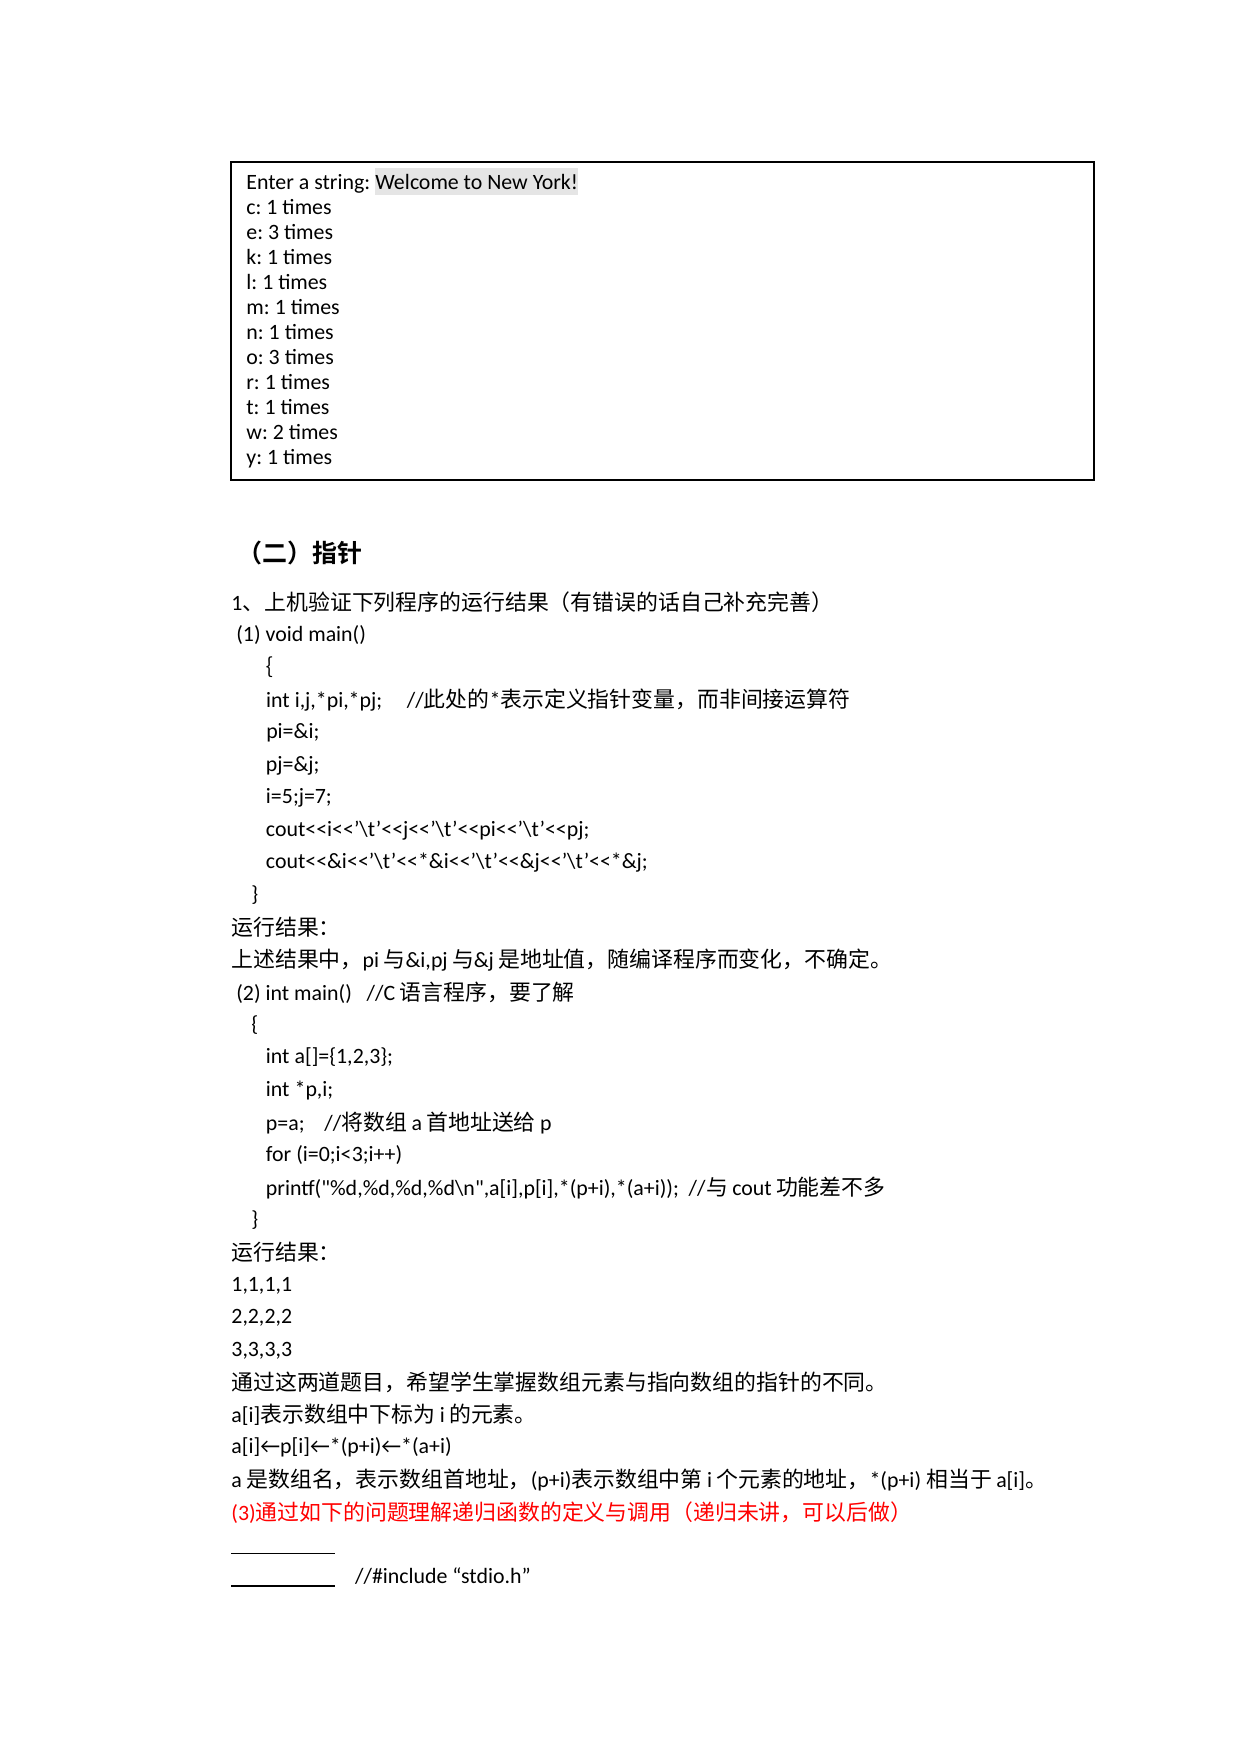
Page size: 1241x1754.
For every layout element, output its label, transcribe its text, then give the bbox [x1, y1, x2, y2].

text cout<<&i<<’\t’<<*&i<<’\t’<<&j<<’\t’<<*&j; [187, 844, 1053, 877]
text //#include “stdio.h” [187, 1559, 1053, 1592]
text pj=&j; [187, 747, 1053, 779]
text } [187, 1202, 1053, 1234]
text a[i]←p[i]←*(p+i)←*(a+i) [187, 1429, 1053, 1462]
text a[i]表示数组中下标为i的元素。 [187, 1397, 1053, 1429]
text } [187, 877, 1053, 909]
text 3,3,3,3 [187, 1332, 1053, 1364]
text { [187, 1007, 1053, 1039]
text 1、上机验证下列程序的运行结果（有错误的话自己补充完善） [187, 584, 1053, 617]
text cout<<i<<’\t’<<j<<’\t’<<pi<<’\t’<<pj; [187, 812, 1053, 844]
text 运行结果： [187, 909, 1053, 942]
text 通过这两道题目，希望学生掌握数组元素与指向数组的指针的不同。 [187, 1364, 1053, 1397]
text int a[]={1,2,3}; [187, 1039, 1053, 1072]
text i=5;j=7; [187, 779, 1053, 812]
text ｛ [187, 649, 1053, 682]
text 上述结果中，pi与&i,pj与&j是地址值，随编译程序而变化，不确定。 [187, 942, 1053, 974]
text (1) void main() [187, 617, 1053, 649]
text (2) int main() //C语言程序，要了解 [187, 974, 1053, 1007]
text 2,2,2,2 [187, 1299, 1053, 1332]
text int i,j,*pi,*pj; //此处的*表示定义指针变量，而非间接运算符 [187, 682, 1053, 714]
text 运行结果： [187, 1234, 1053, 1267]
text a是数组名，表示数组首地址，(p+i)表示数组中第i个元素的地址，*(p+i) 相当于a[i]。 [187, 1462, 1053, 1494]
text printf("%d,%d,%d,%d\n",a[i],p[i],*(p+i),*(a+i)); //与cout功能差不多 [187, 1169, 1053, 1202]
text for (i=0;i<3;i++) [187, 1137, 1053, 1169]
text pi=&i; [187, 714, 1053, 747]
text （二）指针 [187, 519, 1053, 584]
text int *p,i; [187, 1072, 1053, 1104]
text p=a; //将数组a首地址送给p [187, 1104, 1053, 1137]
text 1,1,1,1 [187, 1267, 1053, 1299]
text (3)通过如下的问题理解递归函数的定义与调用（递归未讲，可以后做） [187, 1494, 1053, 1527]
